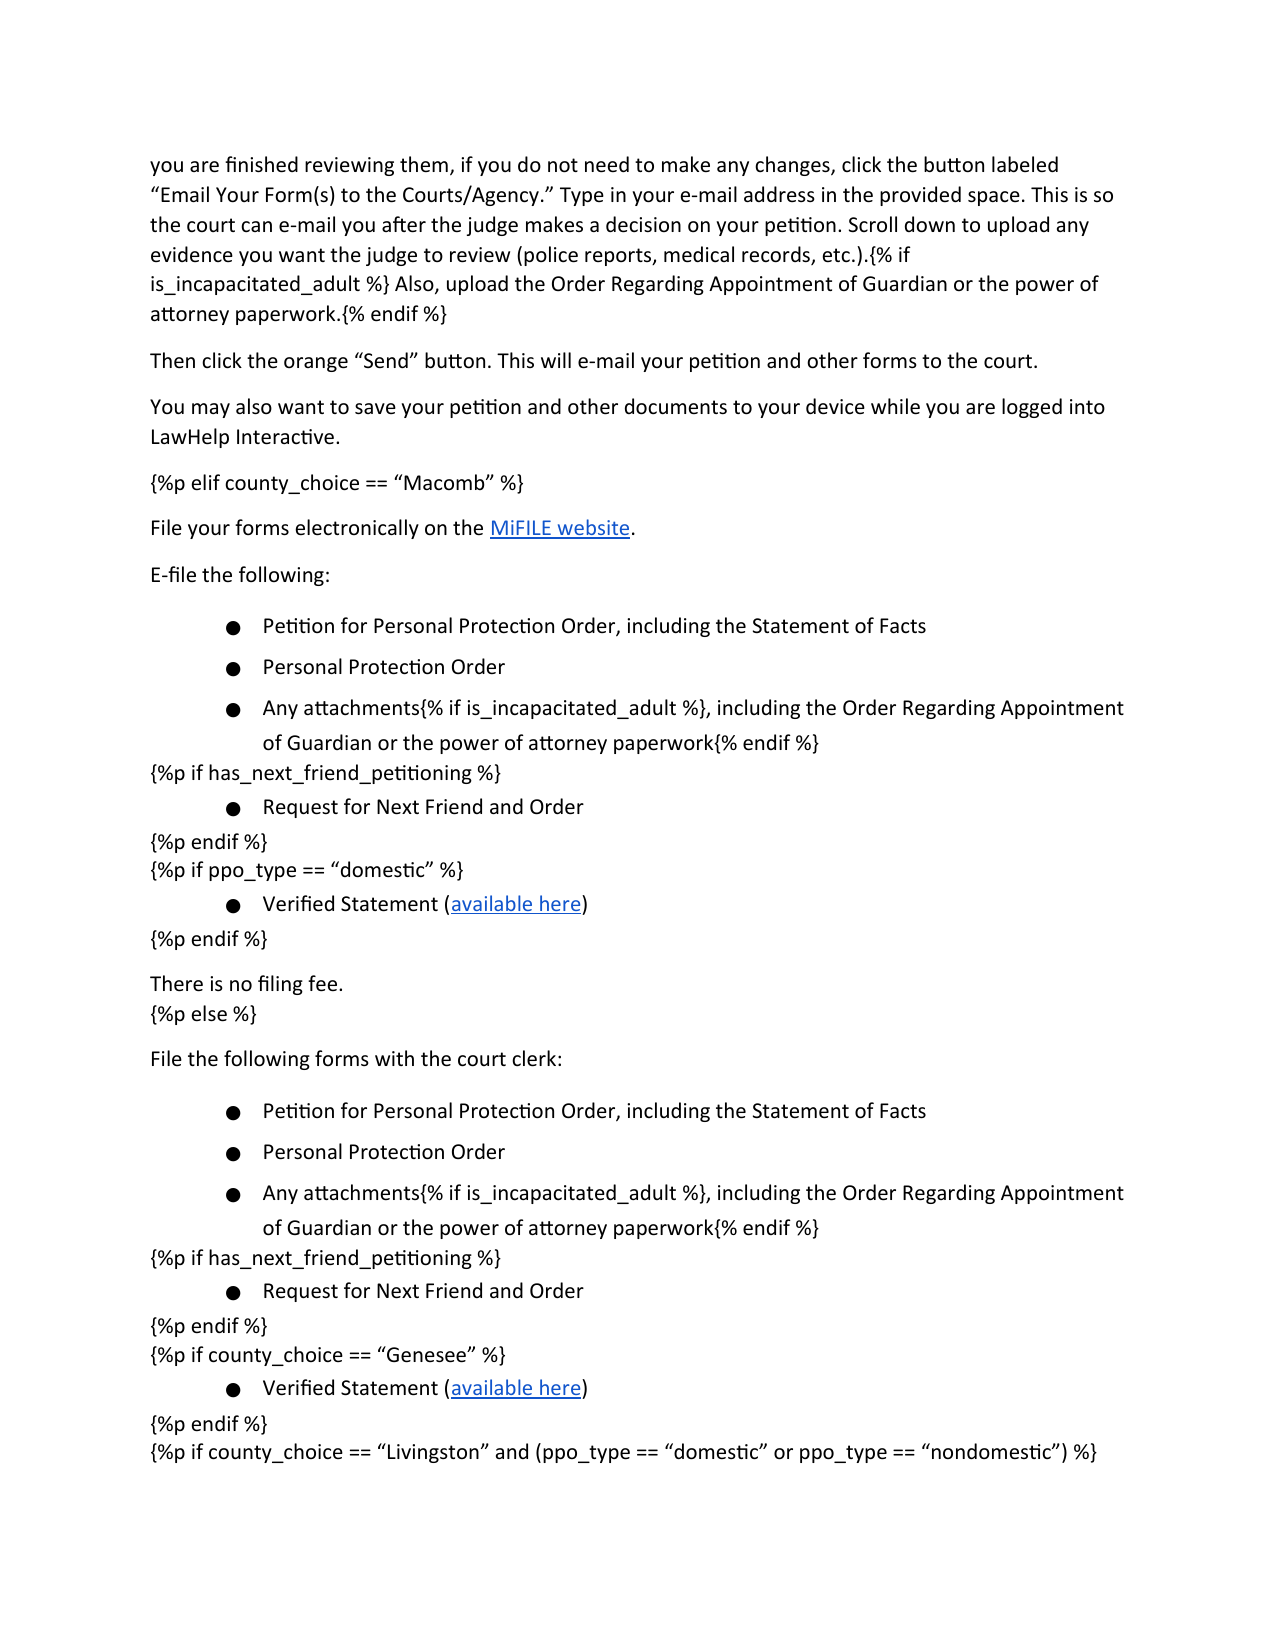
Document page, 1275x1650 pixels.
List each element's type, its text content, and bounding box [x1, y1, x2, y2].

text You may also want to save your petition and other documents to your device while you are logged into LawHelp Interactive. [150, 392, 1125, 450]
list Verified Statement (available here) [225, 883, 1125, 922]
text {%p if ppo_type == “domestic” %} [150, 855, 1125, 883]
list Petition for Personal Protection Order, including the Statement of Facts [225, 1090, 1125, 1129]
list Verified Statement (available here) [225, 1368, 1125, 1406]
text {%p if has_next_friend_petitioning %} [150, 1243, 1125, 1271]
list Personal Protection Order [225, 647, 1125, 686]
list Any attachments{% if is_incapacitated_adult %}, including the Order Regarding Appointment of Guardian or the power of attorney paperwork{% endif %} [225, 1172, 1125, 1241]
list Petition for Personal Protection Order, including the Statement of Facts [225, 606, 1125, 644]
list Personal Protection Order [225, 1131, 1125, 1170]
list Request for Next Friend and Order [225, 1271, 1125, 1309]
text {%p endif %} [150, 827, 1125, 855]
text {%p endif %} [150, 1312, 1125, 1340]
text {%p endif %} [150, 1409, 1125, 1437]
text {%p if has_next_friend_petitioning %} [150, 758, 1125, 786]
text {%p if county_choice == “Livingston” and (ppo_type == “domestic” or ppo_type == “nondomestic”) %} [150, 1437, 1125, 1465]
text {%p else %} [150, 999, 1125, 1027]
list Any attachments{% if is_incapacitated_adult %}, including the Order Regarding Appointment of Guardian or the power of attorney paperwork{% endif %} [225, 688, 1125, 756]
text File your forms electronically on the MiFILE website. [150, 513, 1125, 541]
text File the following forms with the court clerk: [150, 1044, 1125, 1072]
text There is no filing fee. [150, 969, 1125, 997]
text E-file the following: [150, 560, 1125, 588]
text {%p if county_choice == “Genesee” %} [150, 1340, 1125, 1368]
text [150, 150, 1125, 327]
text Then click the orange “Send” button. This will e-mail your petition and other forms to the court. [150, 346, 1125, 374]
list Request for Next Friend and Order [225, 786, 1125, 825]
text {%p elif county_choice == “Macomb” %} [150, 468, 1125, 496]
text {%p endif %} [150, 924, 1125, 952]
